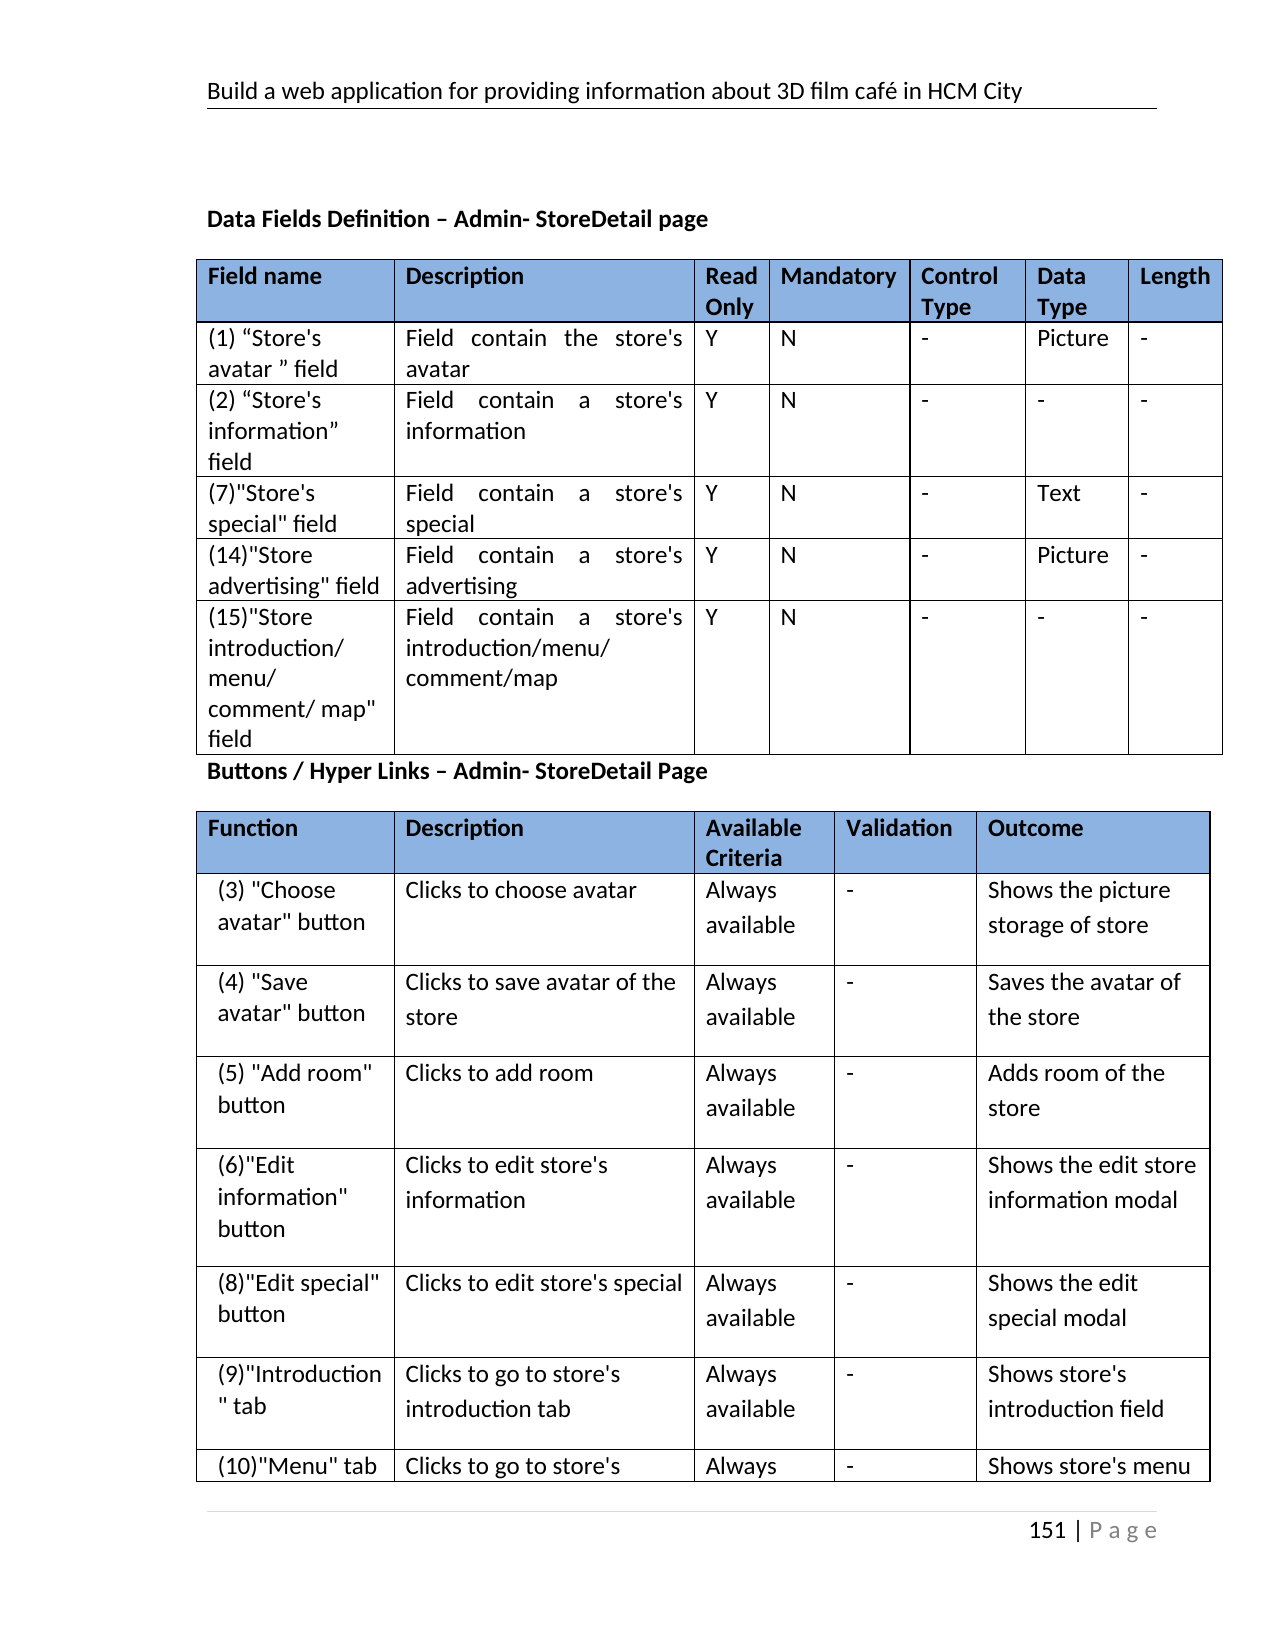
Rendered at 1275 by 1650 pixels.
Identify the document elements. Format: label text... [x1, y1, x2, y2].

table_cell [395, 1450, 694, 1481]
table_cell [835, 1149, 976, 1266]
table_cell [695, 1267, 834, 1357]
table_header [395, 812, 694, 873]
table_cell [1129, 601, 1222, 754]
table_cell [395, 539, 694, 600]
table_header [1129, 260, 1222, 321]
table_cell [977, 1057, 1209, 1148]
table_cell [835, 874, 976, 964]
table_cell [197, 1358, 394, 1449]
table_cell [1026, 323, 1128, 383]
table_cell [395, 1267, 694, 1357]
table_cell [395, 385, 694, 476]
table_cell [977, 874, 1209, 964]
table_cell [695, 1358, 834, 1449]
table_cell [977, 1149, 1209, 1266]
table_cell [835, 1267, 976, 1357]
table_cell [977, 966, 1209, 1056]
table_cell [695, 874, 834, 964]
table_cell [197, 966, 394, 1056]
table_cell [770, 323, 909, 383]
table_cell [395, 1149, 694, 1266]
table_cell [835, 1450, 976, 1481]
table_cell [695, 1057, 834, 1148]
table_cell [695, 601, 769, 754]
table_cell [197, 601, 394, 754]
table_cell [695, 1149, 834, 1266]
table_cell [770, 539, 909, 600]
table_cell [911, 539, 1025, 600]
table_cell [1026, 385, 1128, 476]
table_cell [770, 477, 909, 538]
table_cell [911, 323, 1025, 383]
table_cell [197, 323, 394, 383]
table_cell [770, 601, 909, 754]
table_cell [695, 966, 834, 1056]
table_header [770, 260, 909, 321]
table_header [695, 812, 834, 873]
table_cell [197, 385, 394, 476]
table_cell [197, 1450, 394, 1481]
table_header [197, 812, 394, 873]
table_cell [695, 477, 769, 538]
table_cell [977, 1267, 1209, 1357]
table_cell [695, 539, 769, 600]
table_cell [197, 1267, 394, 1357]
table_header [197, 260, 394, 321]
text Data Fields Definition – Admin- StoreDetail page [207, 203, 1157, 234]
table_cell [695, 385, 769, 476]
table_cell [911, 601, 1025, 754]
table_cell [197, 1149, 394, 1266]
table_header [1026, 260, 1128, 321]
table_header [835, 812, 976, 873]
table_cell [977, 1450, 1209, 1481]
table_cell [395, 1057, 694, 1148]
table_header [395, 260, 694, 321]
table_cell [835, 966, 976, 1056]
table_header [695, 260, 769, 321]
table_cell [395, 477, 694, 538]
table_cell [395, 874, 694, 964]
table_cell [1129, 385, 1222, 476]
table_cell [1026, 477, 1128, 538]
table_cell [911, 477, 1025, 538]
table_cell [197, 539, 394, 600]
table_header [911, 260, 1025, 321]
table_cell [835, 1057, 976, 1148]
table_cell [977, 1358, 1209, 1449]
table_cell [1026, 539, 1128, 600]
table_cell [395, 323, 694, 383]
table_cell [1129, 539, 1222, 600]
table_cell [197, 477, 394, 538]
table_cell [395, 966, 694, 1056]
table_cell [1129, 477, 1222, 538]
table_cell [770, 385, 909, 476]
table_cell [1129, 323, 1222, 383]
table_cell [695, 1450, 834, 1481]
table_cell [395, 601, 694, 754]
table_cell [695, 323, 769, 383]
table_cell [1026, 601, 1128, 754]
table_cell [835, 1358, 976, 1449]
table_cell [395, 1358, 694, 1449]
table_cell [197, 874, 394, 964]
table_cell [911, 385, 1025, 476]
text Buttons / Hyper Links – Admin- StoreDetail Page [207, 755, 1157, 786]
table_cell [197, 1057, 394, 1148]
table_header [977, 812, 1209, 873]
